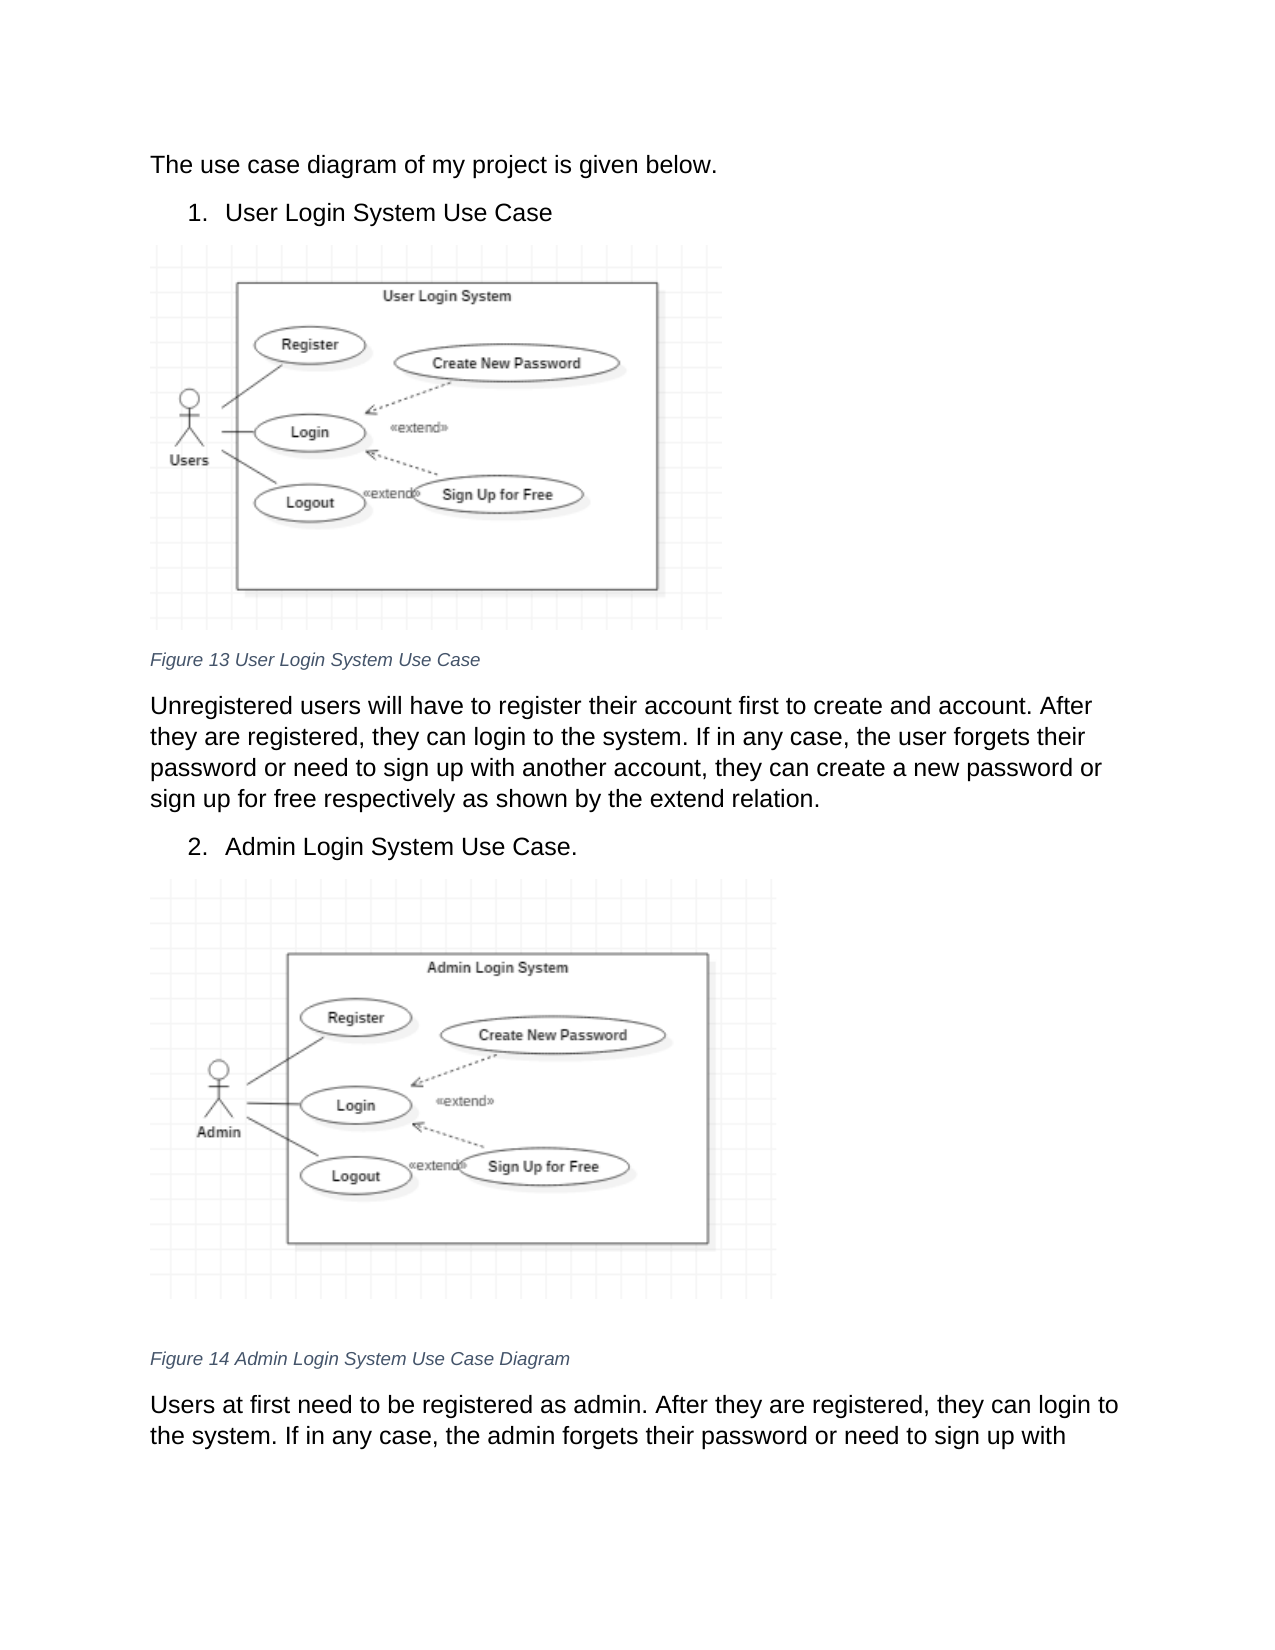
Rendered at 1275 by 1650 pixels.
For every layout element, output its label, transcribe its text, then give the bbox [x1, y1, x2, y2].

picture [150, 879, 777, 1299]
text Figure 14 Admin Login System Use Case Diagram [150, 1347, 1125, 1369]
list User Login System Use Case [187, 198, 1125, 226]
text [150, 1390, 1125, 1449]
list Admin Login System Use Case. [187, 832, 1125, 861]
picture [150, 245, 722, 630]
text Figure 13 User Login System Use Case [150, 649, 1125, 670]
text Unregistered users will have to register their account first to create and account. After they are registered, they can login to the system. If in any case, the user forgets their password or need to sign up with another account, they can create a new password or sign up for free respectively as shown by the extend relation. [150, 691, 1125, 813]
text The use case diagram of my project is given below. [150, 150, 1125, 179]
